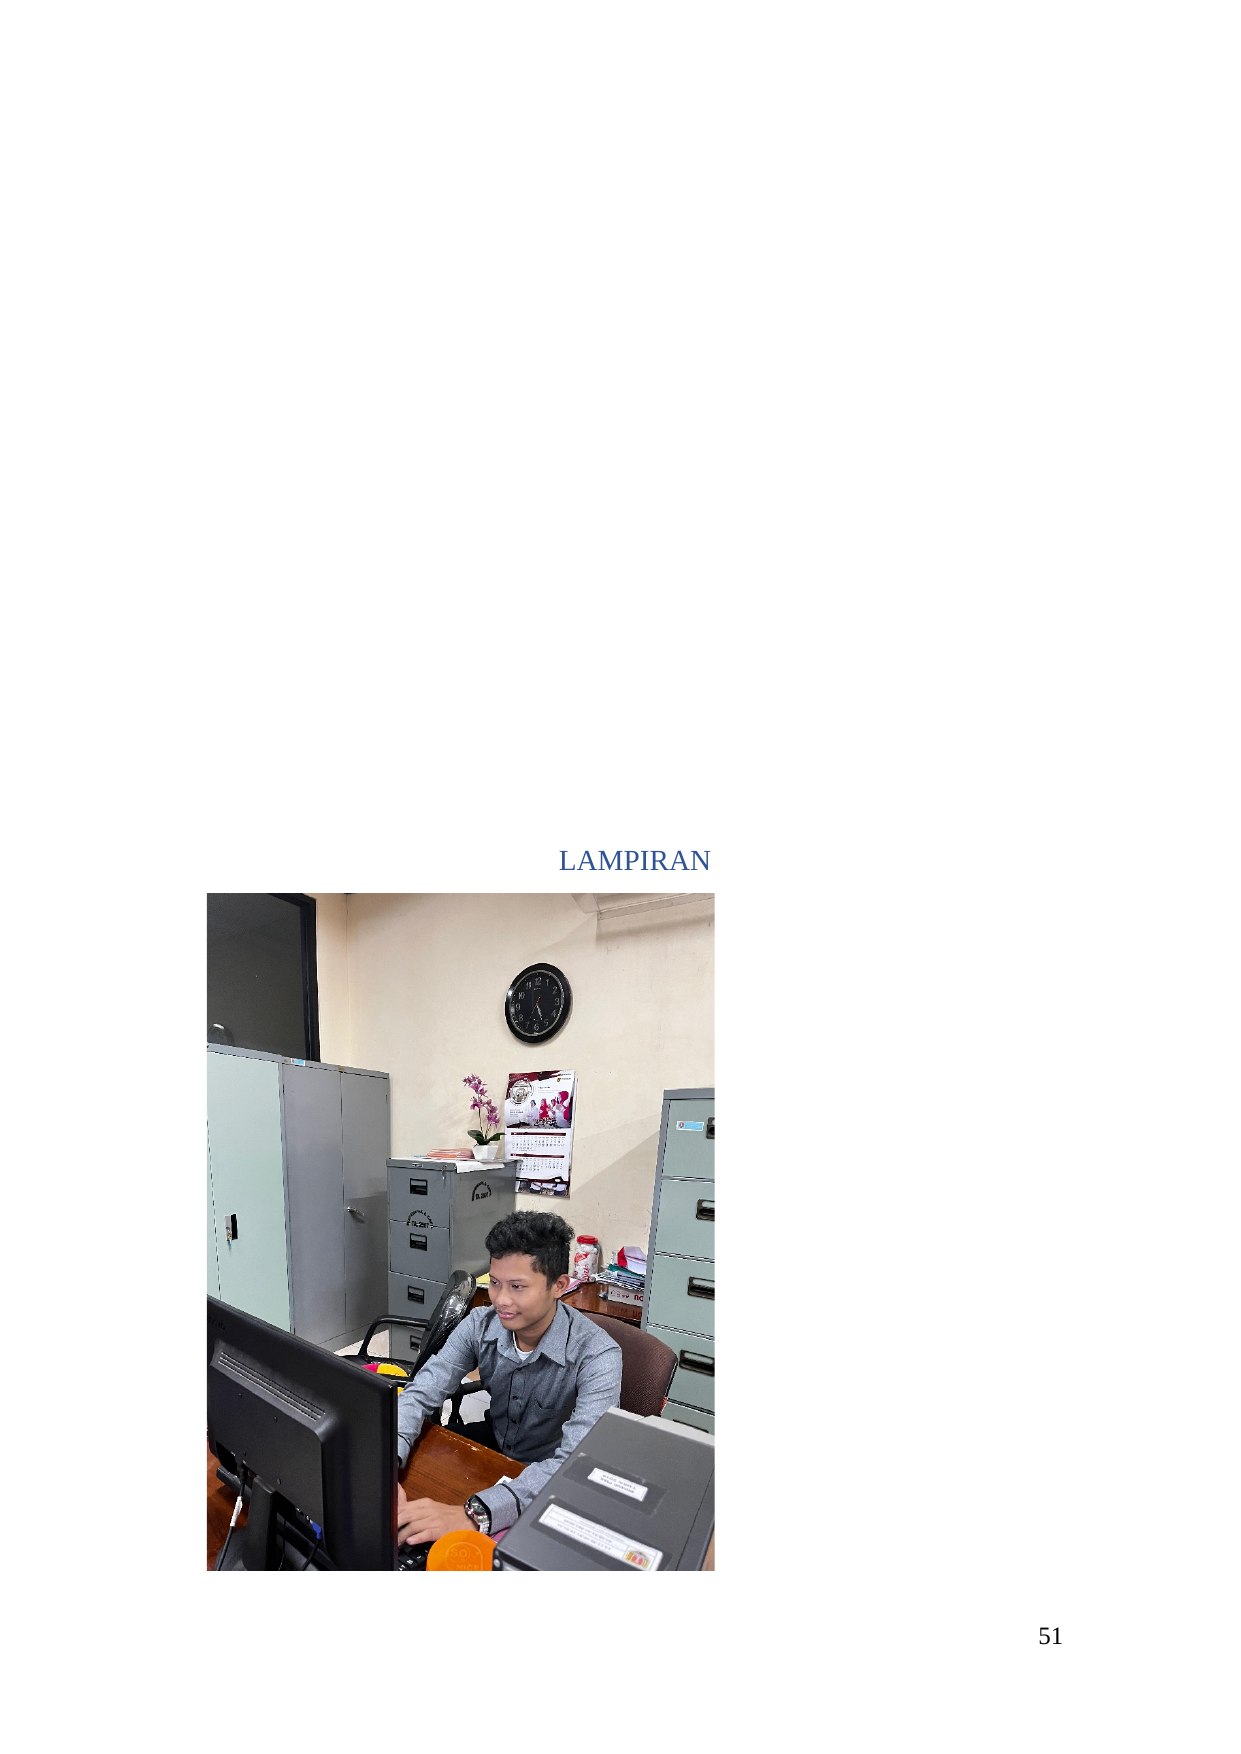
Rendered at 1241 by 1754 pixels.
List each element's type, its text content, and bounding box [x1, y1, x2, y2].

picture [206, 893, 715, 1571]
subtitle LAMPIRAN [207, 843, 1063, 877]
